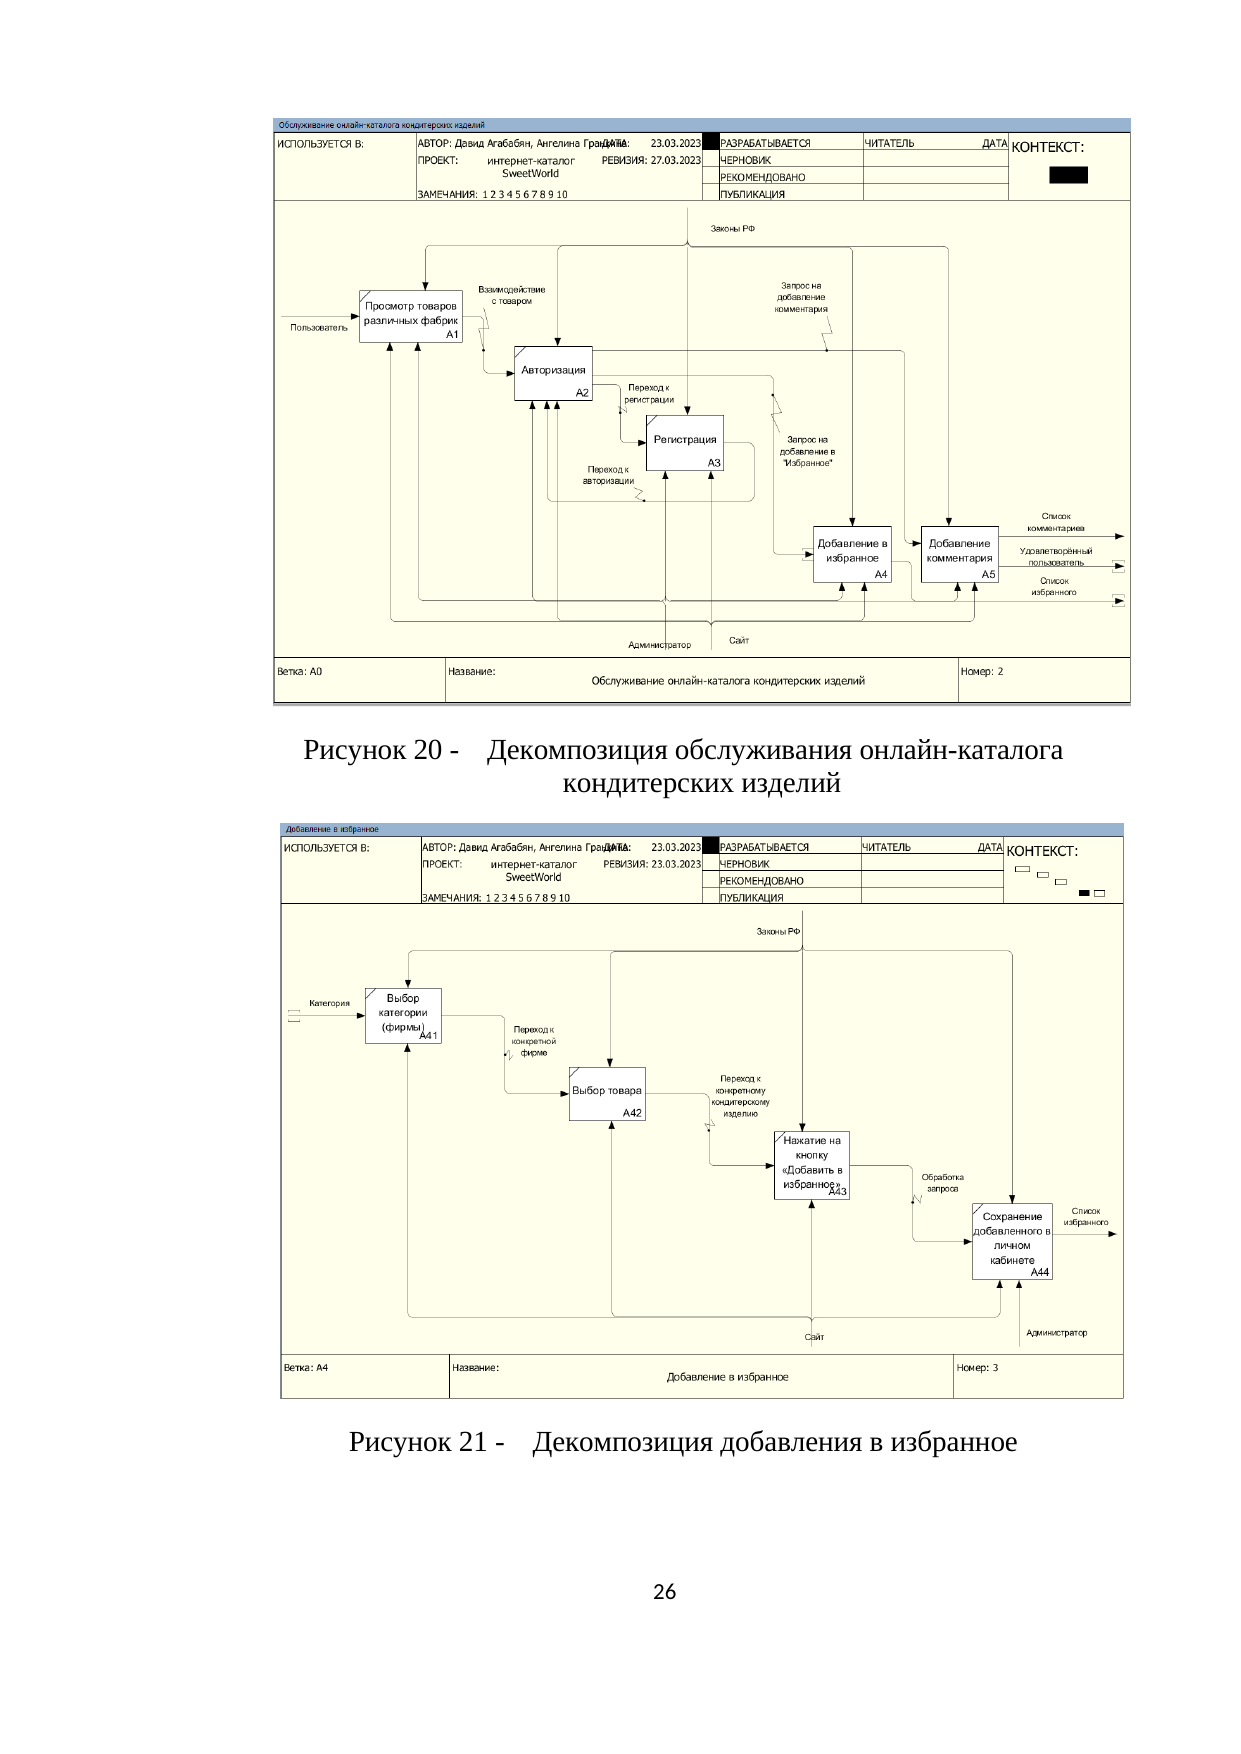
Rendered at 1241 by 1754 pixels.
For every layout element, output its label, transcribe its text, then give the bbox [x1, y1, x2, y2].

text Декомпозиция добавления в избранное [215, 1424, 1152, 1457]
picture [273, 118, 1131, 707]
text Декомпозиция обслуживания онлайн-каталога кондитерских изделий [215, 732, 1152, 799]
picture [280, 823, 1124, 1399]
